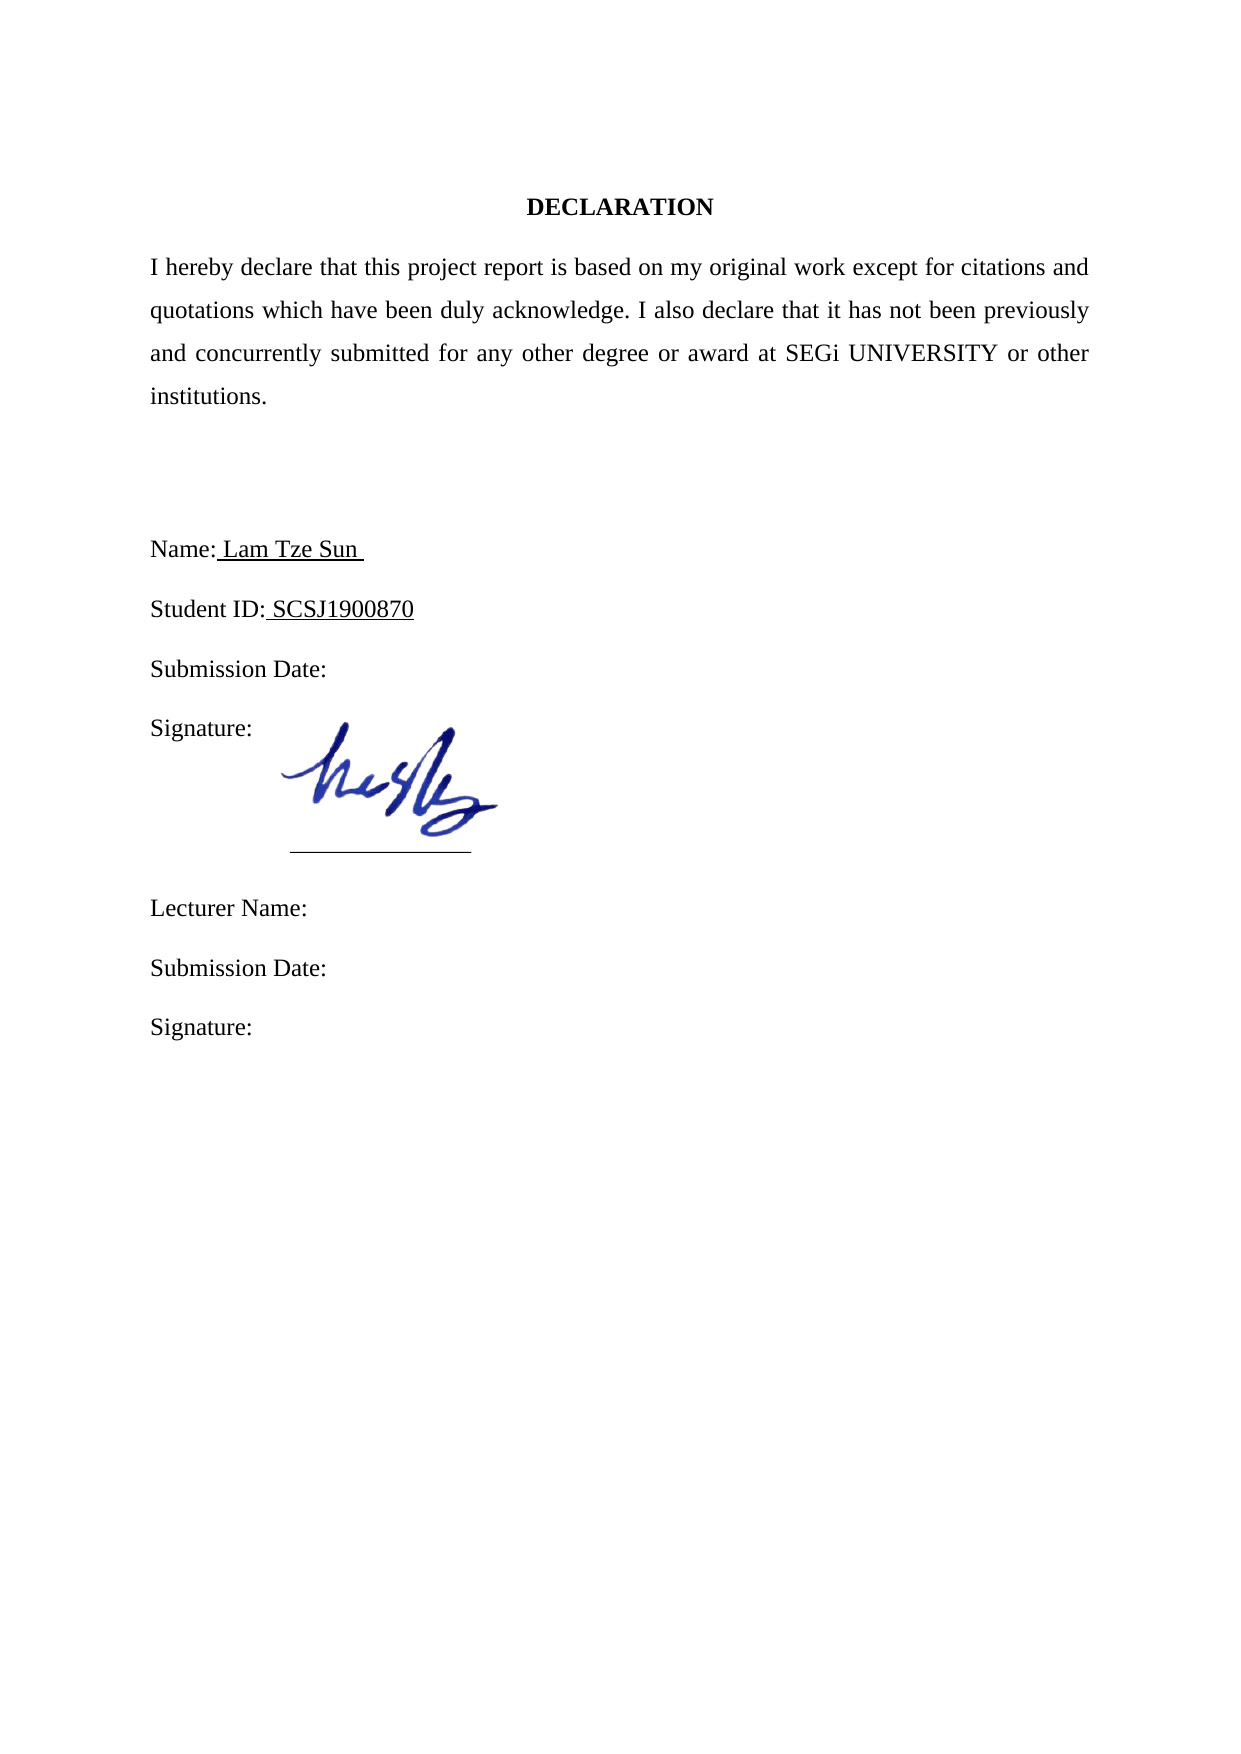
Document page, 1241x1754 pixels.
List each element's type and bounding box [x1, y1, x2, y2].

picture [263, 655, 514, 906]
